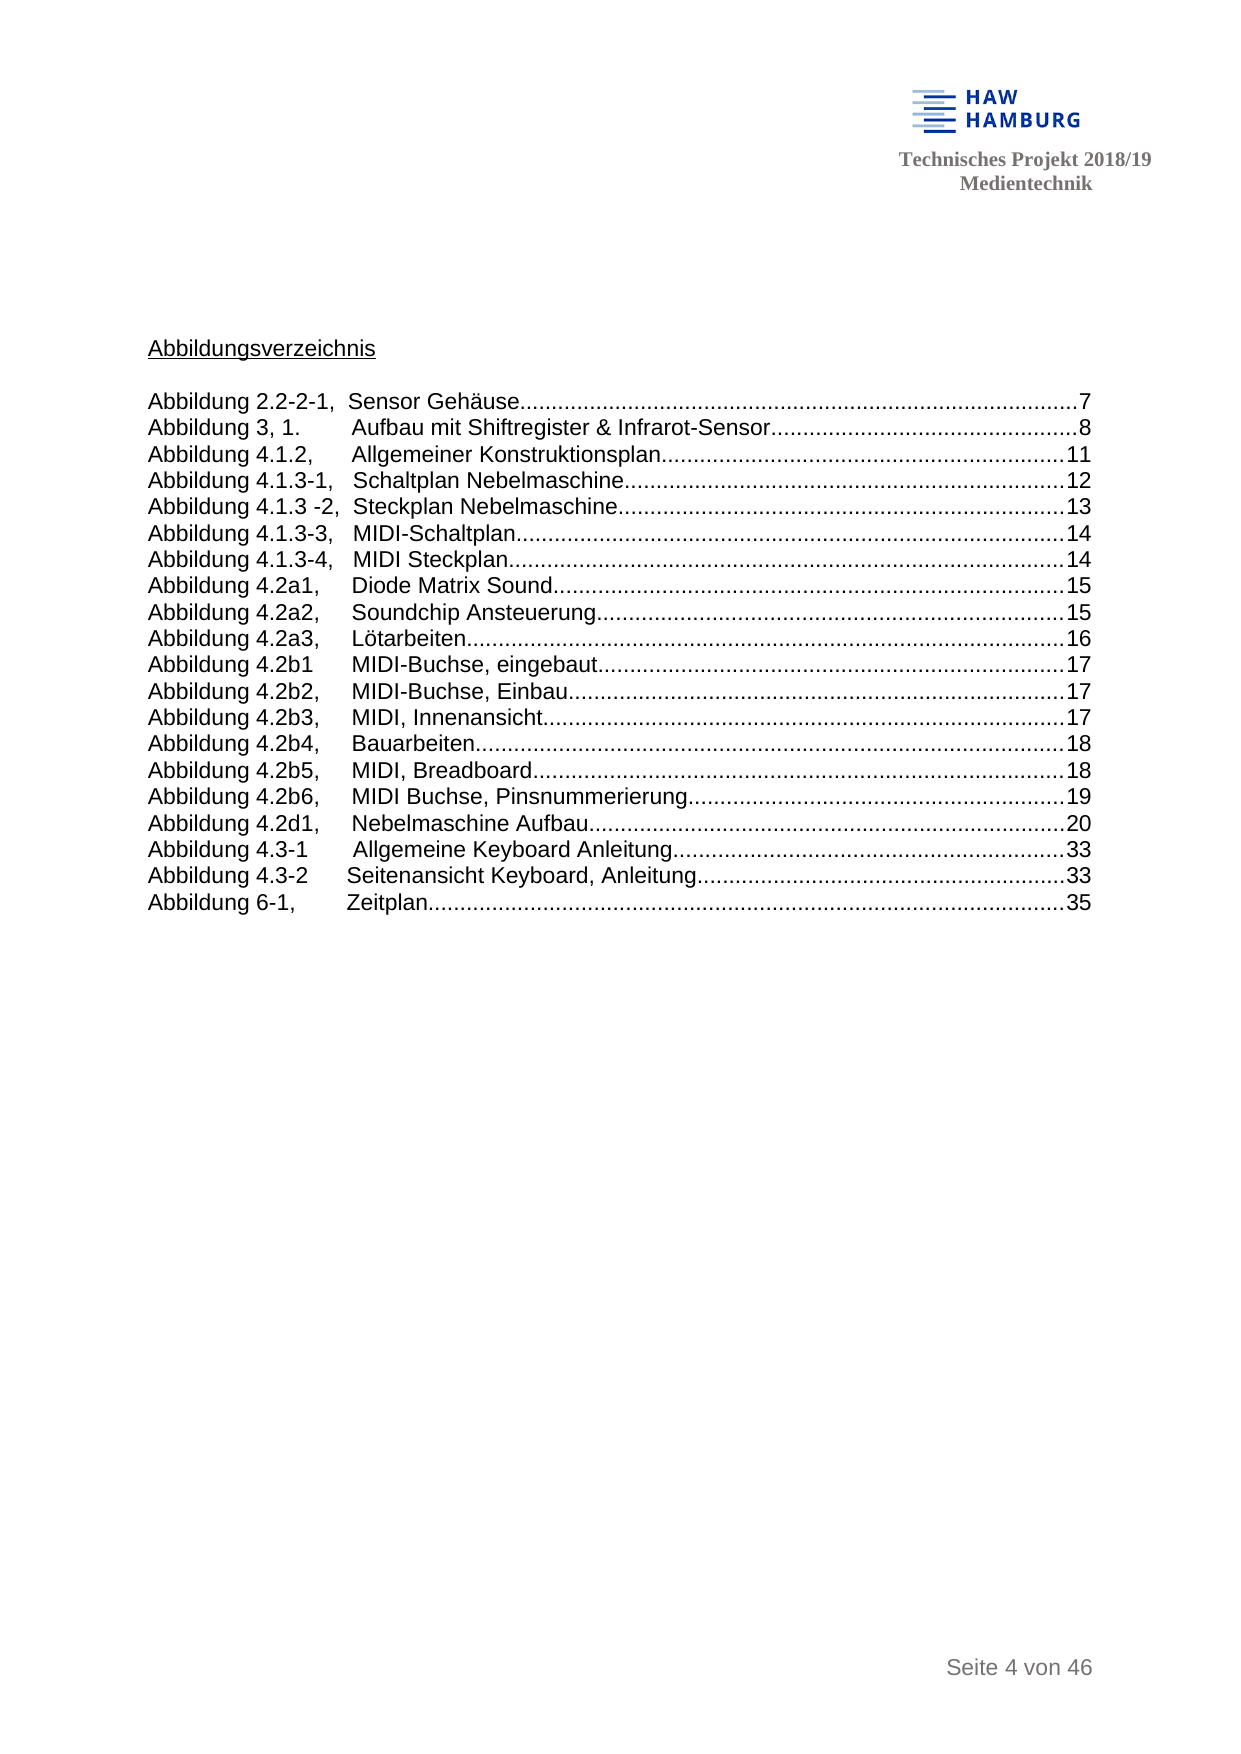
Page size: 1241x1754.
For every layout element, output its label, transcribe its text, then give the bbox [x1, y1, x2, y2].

text Abbildung ‎2.2-‎2-1, Sensor Gehäuse 7 [148, 388, 1092, 414]
text Abbildung 4.1.3-1, Schaltplan Nebelmaschine 12 [148, 467, 1092, 493]
text Abbildung 4.2b2, MIDI-Buchse, Einbau 17 [148, 678, 1092, 704]
text Abbildung ‎4.1.3-4, MIDI Steckplan 14 [148, 546, 1092, 572]
text Abbildung 3, 1. Aufbau mit Shiftregister & Infrarot-Sensor 8 [148, 414, 1092, 441]
picture [898, 75, 1093, 147]
text Abbildung 4.2b1 MIDI-Buchse, eingebaut 17 [148, 651, 1092, 678]
text Abbildung 4.3-1 Allgemeine Keyboard Anleitung 33 [148, 836, 1092, 862]
text Abbildung ‎6-1, Zeitplan 35 [148, 888, 1092, 915]
text Abbildung 4.2a1, Diode Matrix Sound 15 [148, 572, 1092, 599]
text Abbildung 4.2a3, Lötarbeiten 16 [148, 625, 1092, 651]
text Abbildung 4.2b4, Bauarbeiten 18 [148, 730, 1092, 757]
text Abbildung ‎4.2b6, MIDI Buchse, Pinsnummerierung 19 [148, 783, 1092, 809]
text Abbildung 4.1.3 -2, Steckplan Nebelmaschine 13 [148, 493, 1092, 519]
text Abbildung 4.1.2, Allgemeiner Konstruktionsplan 11 [148, 441, 1092, 467]
text Abbildung 4.2d1, Nebelmaschine Aufbau 20 [148, 809, 1092, 836]
text Abbildung 4.2b5, MIDI, Breadboard 18 [148, 757, 1092, 783]
text Abbildung 4.2b3, MIDI, Innenansicht 17 [148, 704, 1092, 730]
text Abbildung ‎4.1.3-3, MIDI-Schaltplan 14 [148, 519, 1092, 546]
text Abbildung 4.2a2, Soundchip Ansteuerung 15 [148, 599, 1092, 625]
text Abbildung 4.3-2 Seitenansicht Keyboard, Anleitung 33 [148, 862, 1092, 888]
text Abbildungsverzeichnis [148, 335, 1092, 361]
